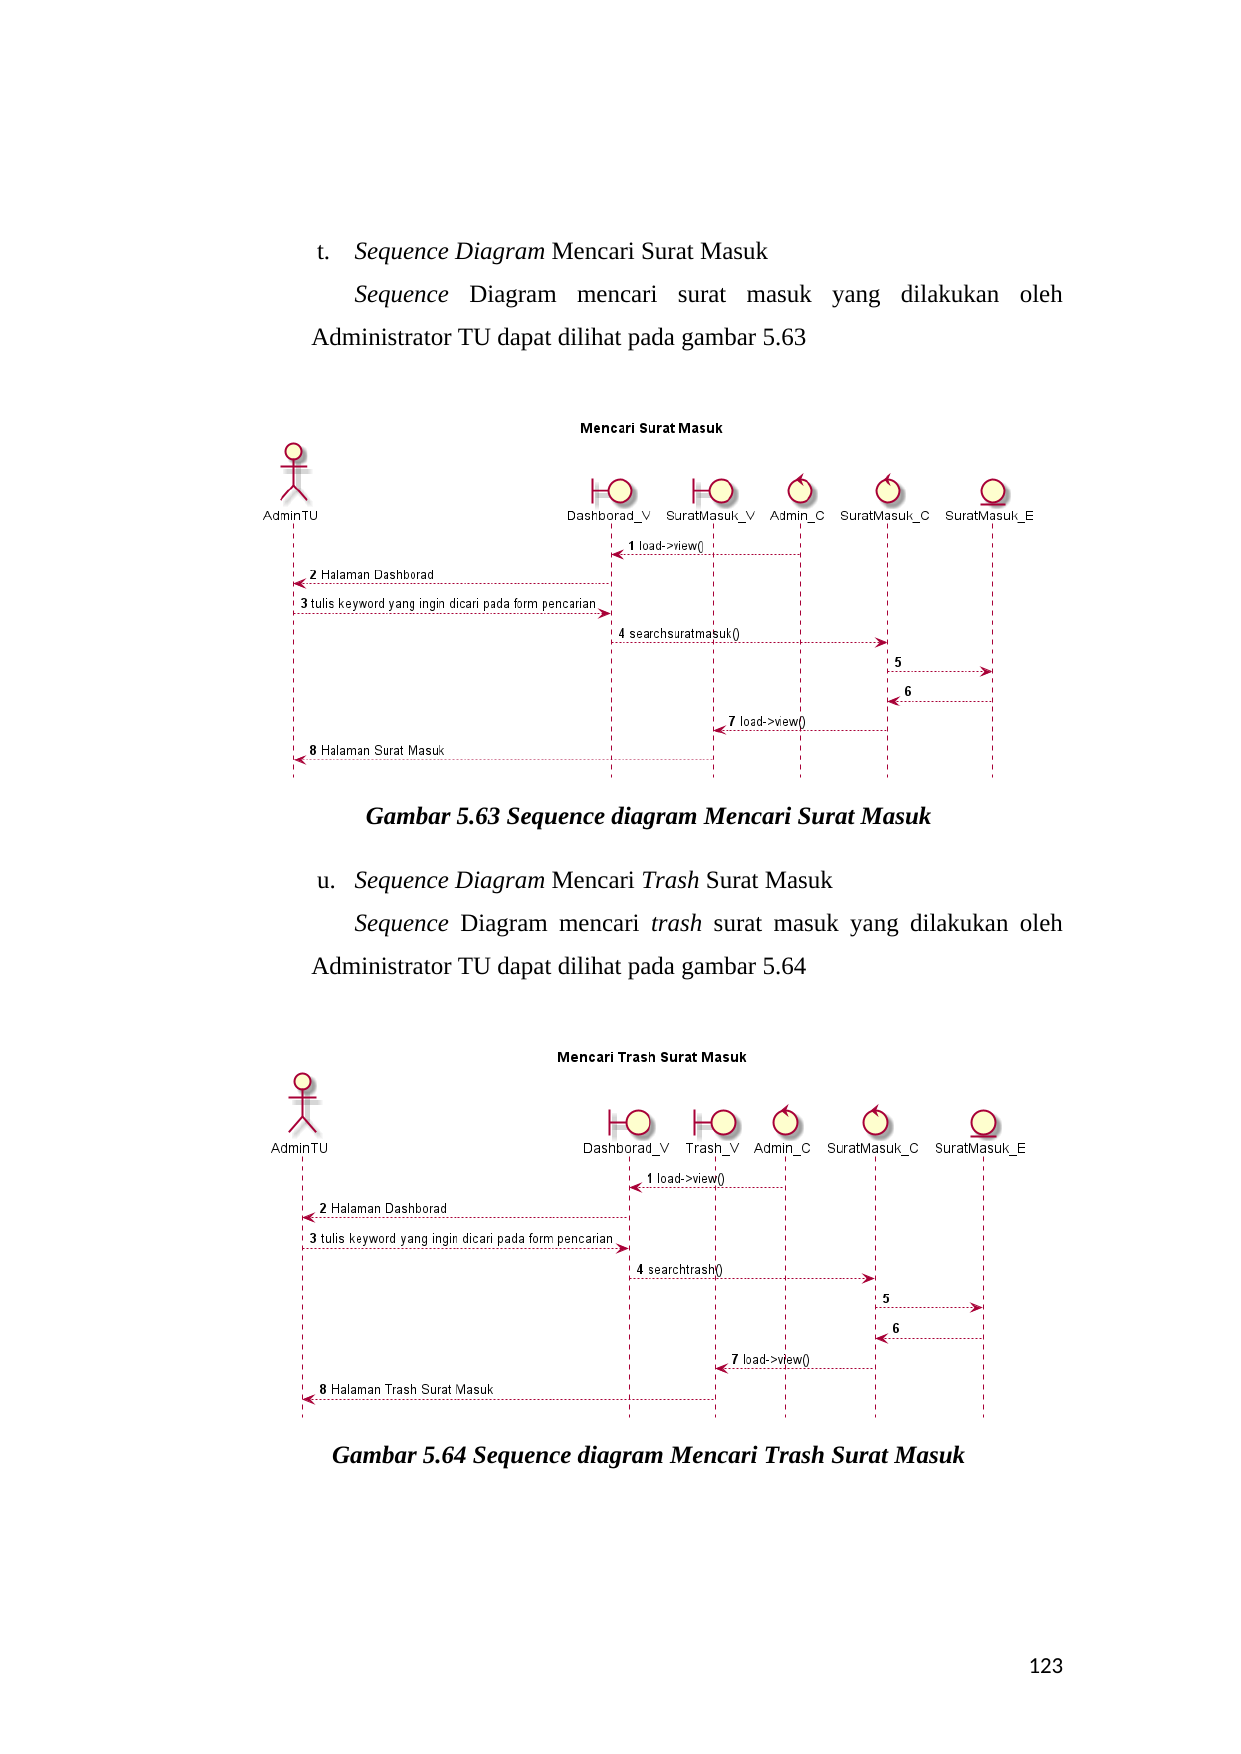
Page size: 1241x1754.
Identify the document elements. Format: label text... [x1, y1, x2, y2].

list Sequence Diagram Mencari Surat Masuk [317, 236, 1063, 265]
list Sequence Diagram mencari surat masuk yang dilakukan oleh Administrator TU dapat dilihat pada gambar 5.63 [311, 279, 1063, 351]
list Sequence Diagram Mencari Trash Surat Masuk [317, 865, 1063, 893]
text Gambar 5.63 Sequence diagram Mencari Surat Masuk [236, 801, 1063, 829]
text Gambar 5.64 Sequence diagram Mencari Trash Surat Masuk [236, 1440, 1063, 1469]
picture [255, 408, 1044, 787]
list Sequence Diagram mencari trash surat masuk yang dilakukan oleh Administrator TU dapat dilihat pada gambar 5.64 [311, 908, 1063, 980]
picture [263, 1037, 1036, 1427]
